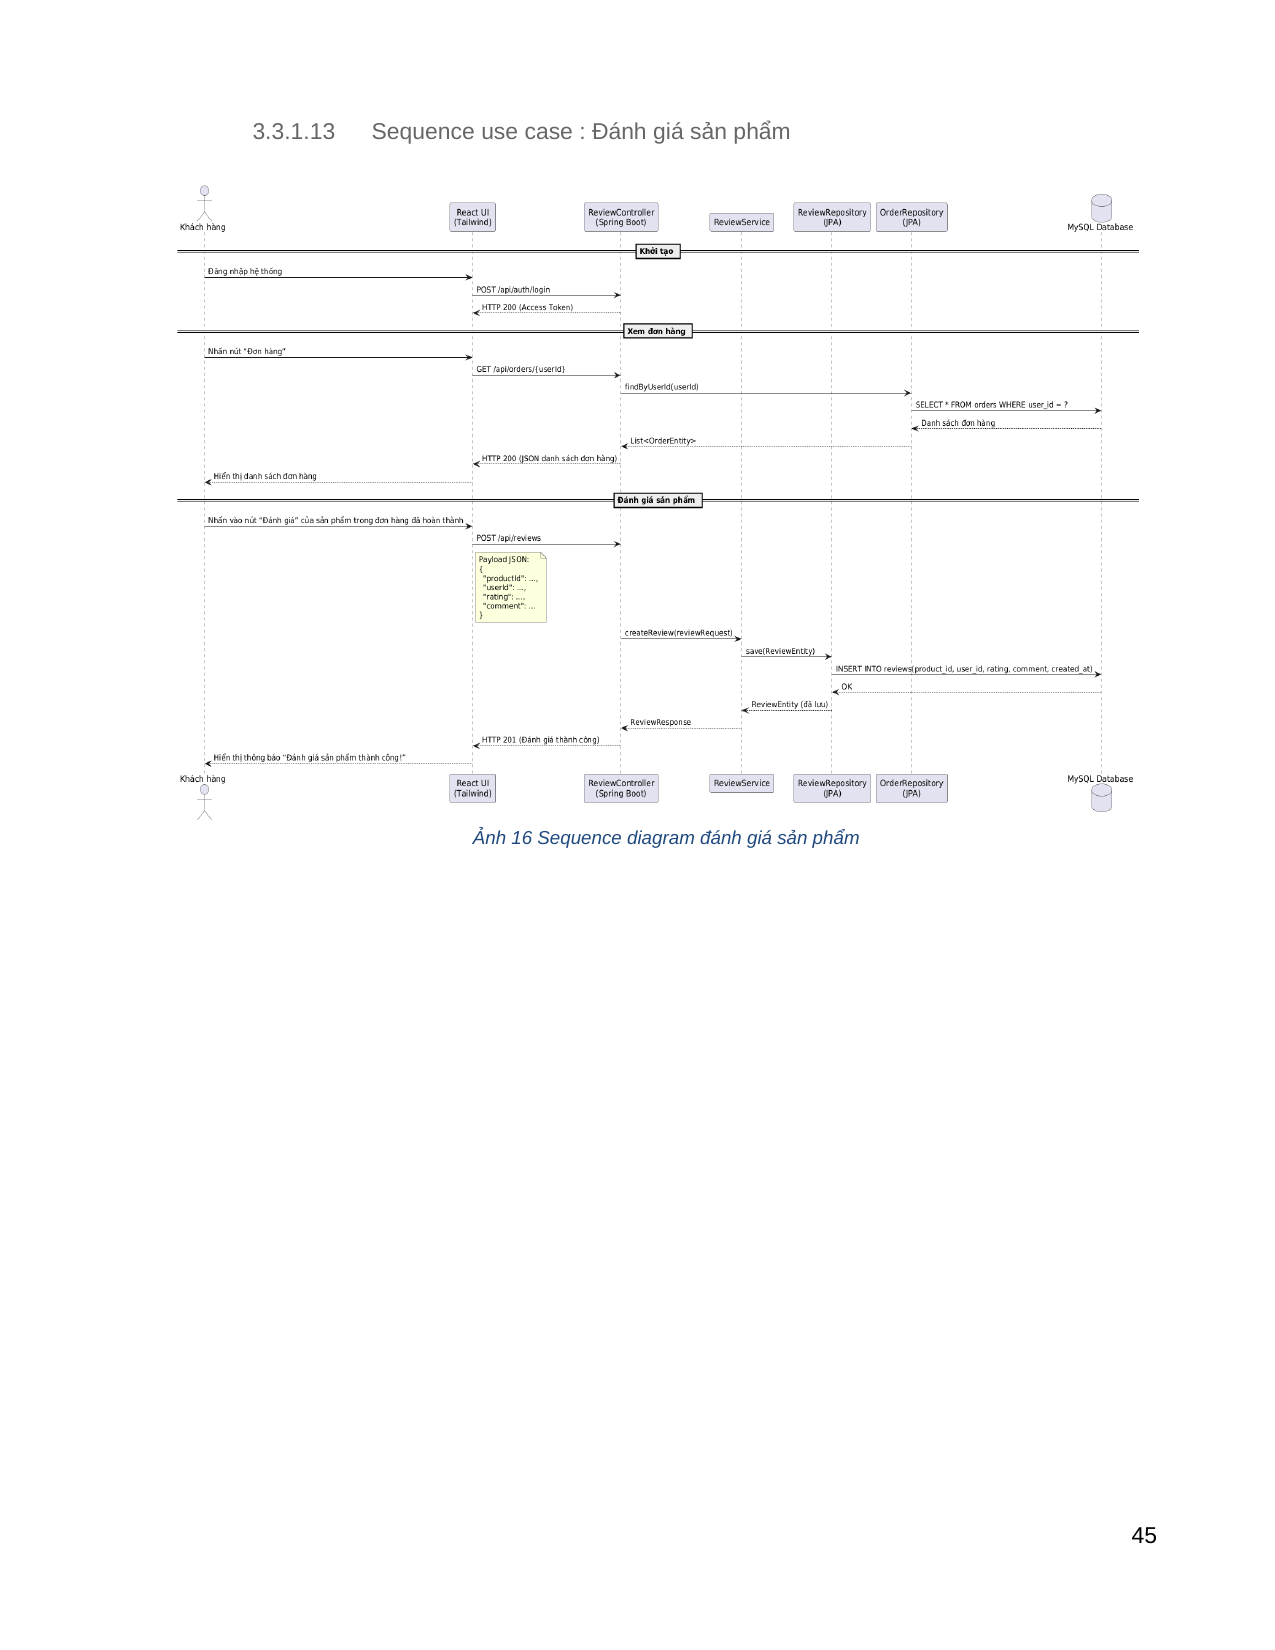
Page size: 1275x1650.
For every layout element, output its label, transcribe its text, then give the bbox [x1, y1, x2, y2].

subtitle 3.3.1.13 Sequence use case : Đánh giá sản phẩm [252, 118, 1157, 144]
picture [177, 182, 1142, 823]
text Ảnh 16 Sequence diagram đánh giá sản phẩm [177, 827, 1157, 848]
